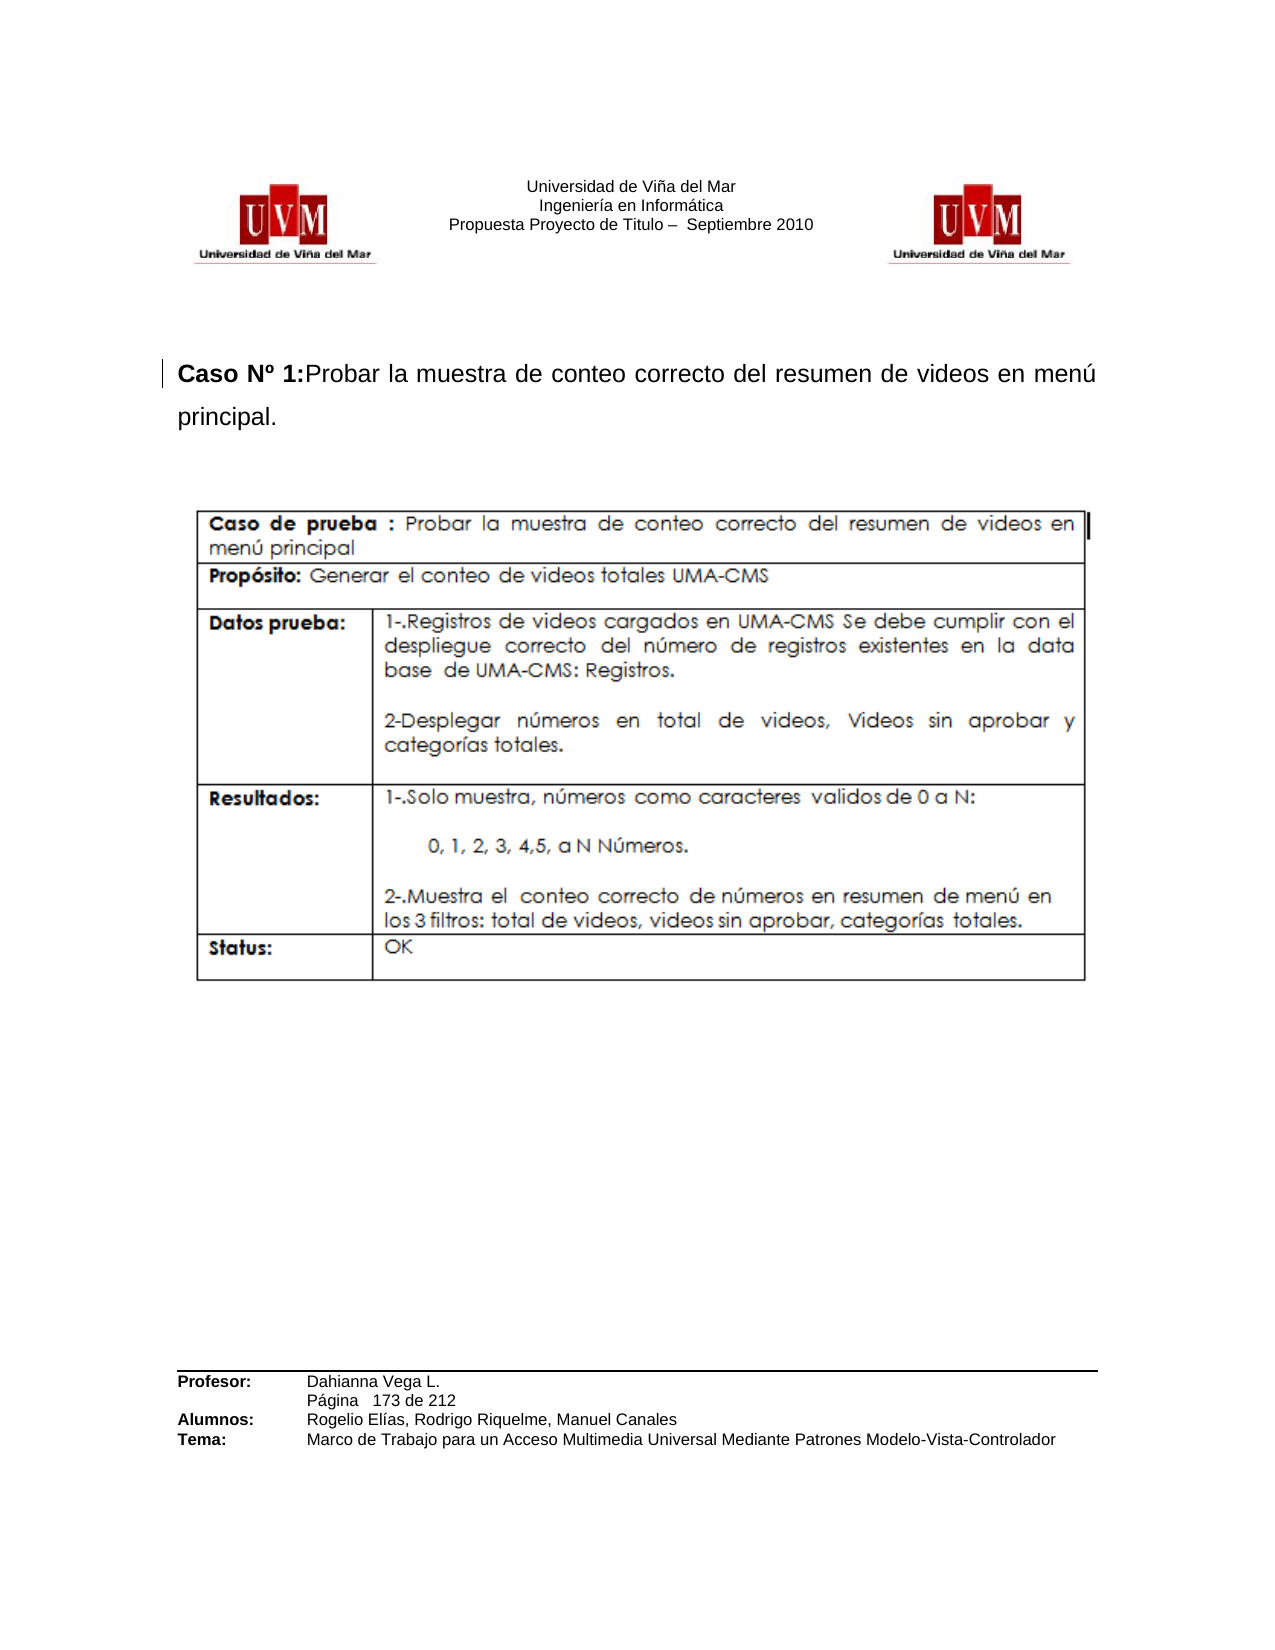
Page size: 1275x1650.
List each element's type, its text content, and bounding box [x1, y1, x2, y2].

text Caso Nº 1:Probar la muestra de conteo correcto del resumen de videos en menú principal. [177, 359, 1098, 431]
picture [177, 176, 390, 267]
picture [871, 176, 1084, 267]
picture [177, 494, 1098, 1004]
